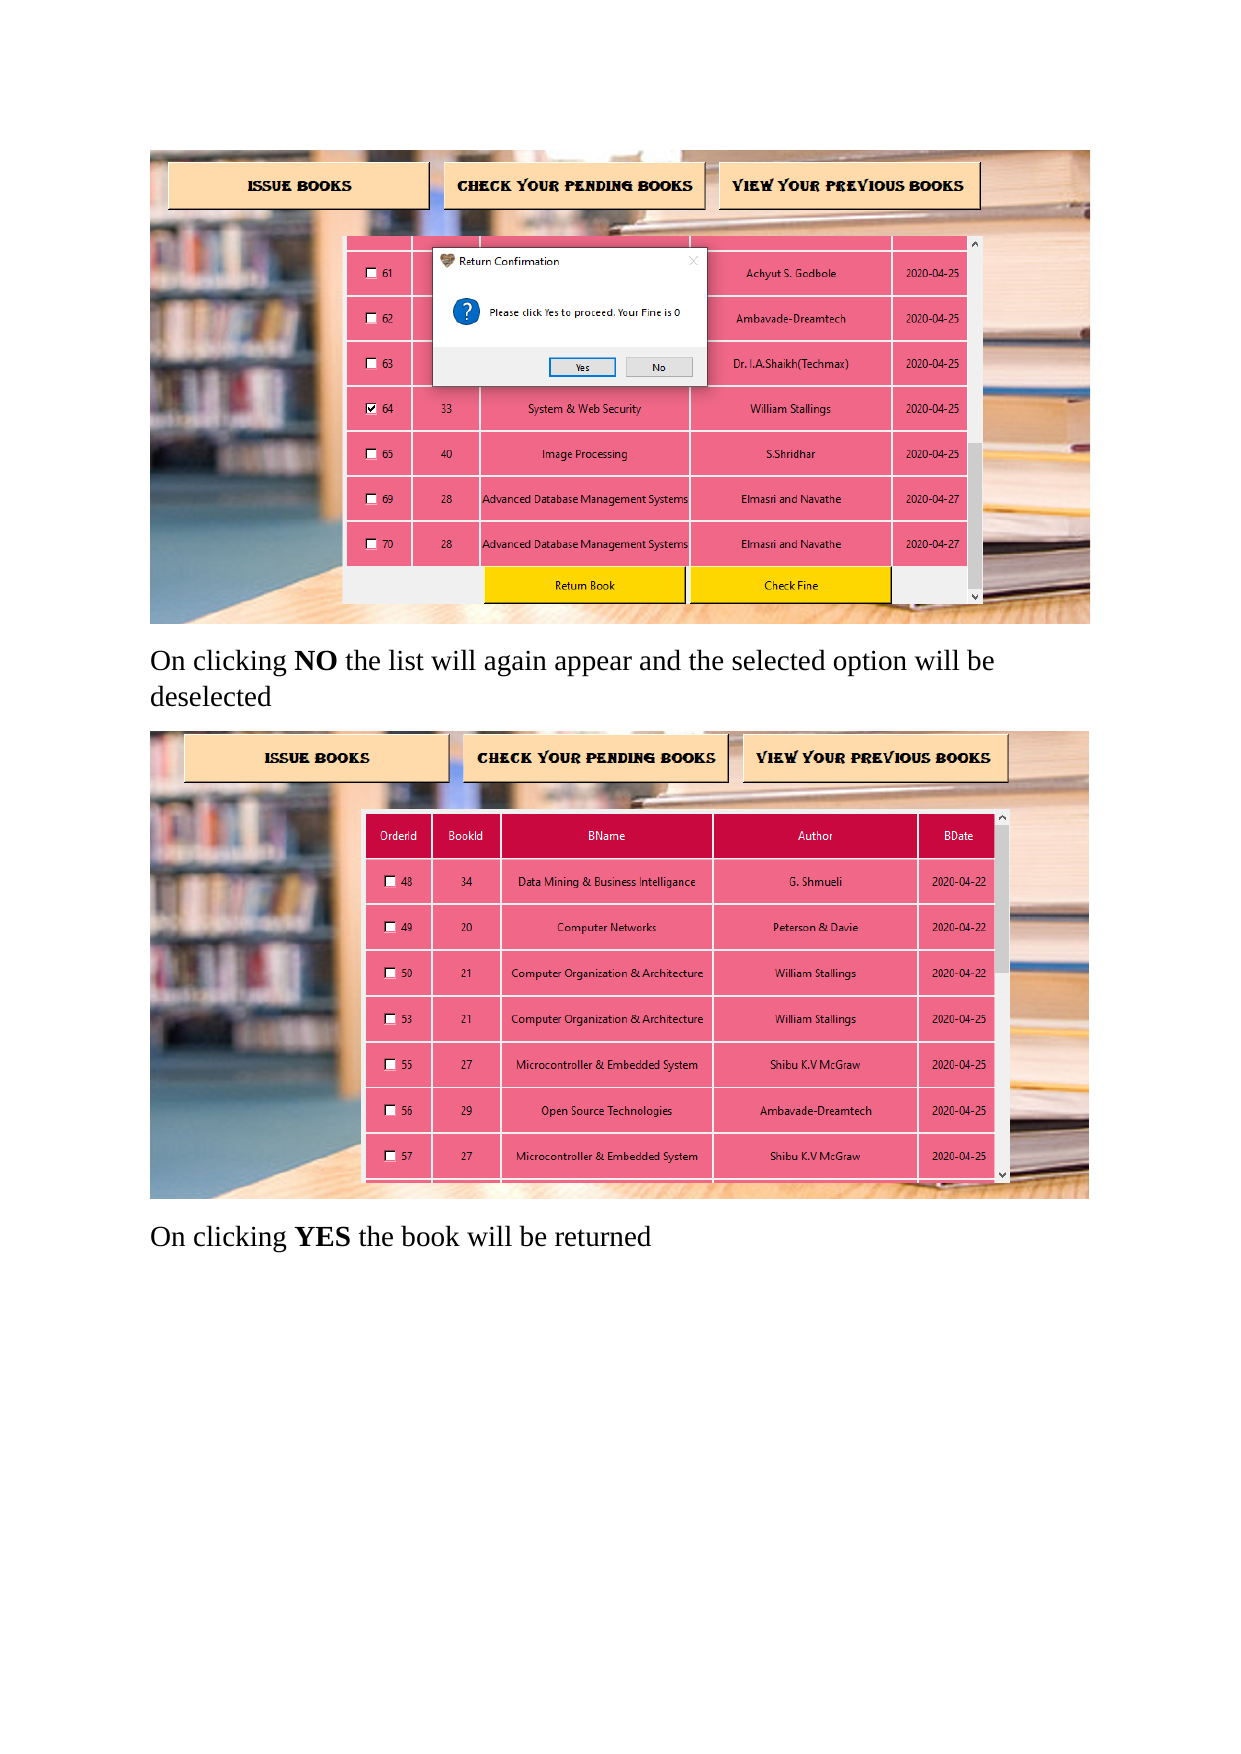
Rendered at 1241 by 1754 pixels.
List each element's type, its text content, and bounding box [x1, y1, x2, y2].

picture [150, 150, 1091, 624]
text On clicking YES the book will be returned [150, 1219, 1090, 1253]
picture [150, 731, 1089, 1201]
text On clicking NO the list will again appear and the selected option will be deselected [150, 643, 1090, 712]
